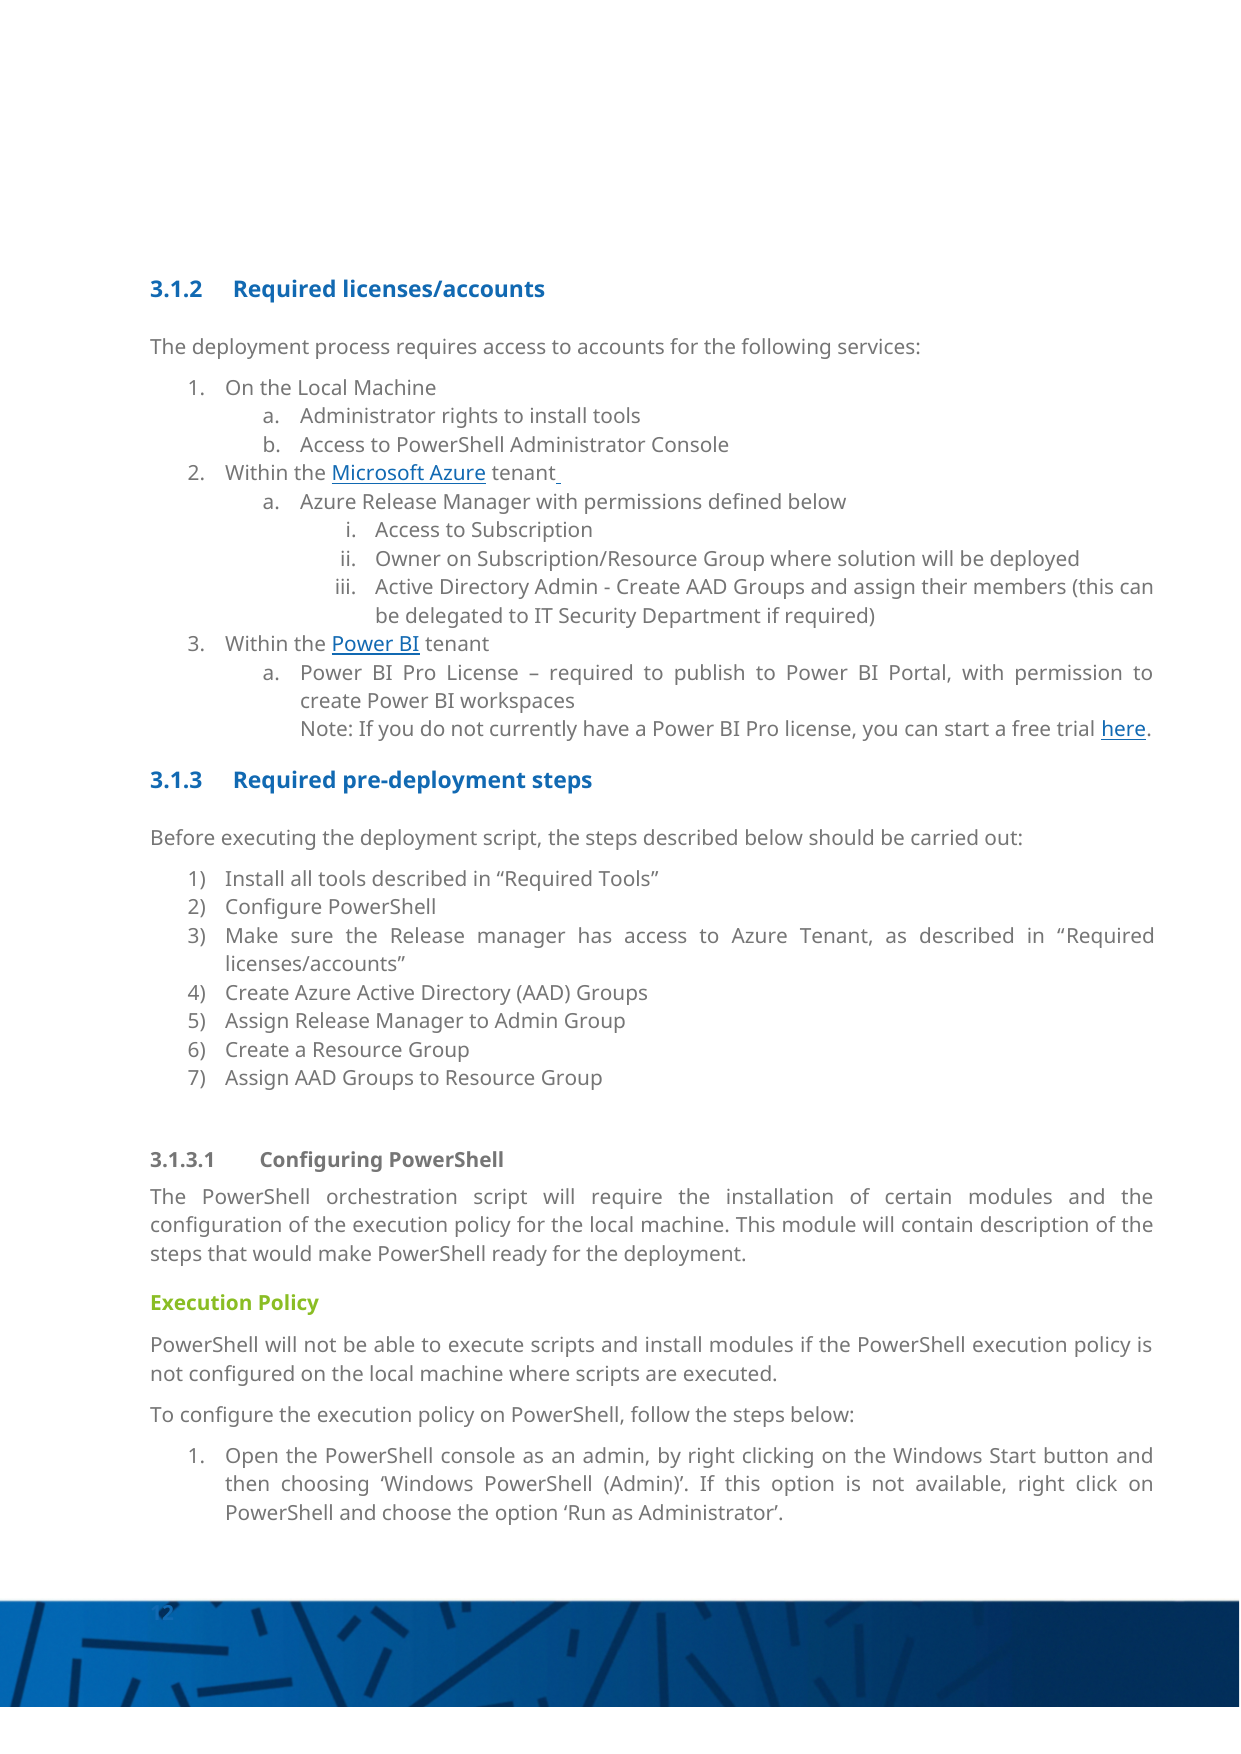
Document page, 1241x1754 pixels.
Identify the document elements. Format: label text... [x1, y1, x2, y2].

text PowerShell will not be able to execute scripts and install modules if the PowerShell execution policy is not configured on the local machine where scripts are executed. [150, 1331, 1155, 1387]
list Note: If you do not currently have a Power BI Pro license, you can start a free trial here. [300, 714, 1155, 743]
list Access to PowerShell Administrator Console [262, 430, 1155, 458]
list Assign Release Manager to Admin Group [187, 1006, 1155, 1035]
text The deployment process requires access to accounts for the following services: [150, 332, 1155, 361]
list Administrator rights to install tools [262, 402, 1155, 430]
list Open the PowerShell console as an admin, by right clicking on the Windows Start button and then choosing ‘Windows PowerShell (Admin)’. If this option is not available, right click on PowerShell and choose the option ‘Run as Administrator’. [187, 1441, 1155, 1526]
text The PowerShell orchestration script will require the installation of certain modules and the configuration of the execution policy for the local machine. This module will contain description of the steps that would make PowerShell ready for the deployment. [150, 1182, 1155, 1267]
list Active Directory Admin - Create AAD Groups and assign their members (this can be delegated to IT Security Department if required) [356, 572, 1155, 629]
list Within the Power BI tenant [187, 629, 1155, 658]
subtitle Execution Policy [150, 1288, 1155, 1316]
list Create Azure Active Directory (AAD) Groups [187, 978, 1155, 1006]
list Configure PowerShell [187, 892, 1155, 921]
list Make sure the Release manager has access to Azure Tenant, as described in “Required licenses/accounts” [187, 921, 1155, 978]
list Azure Release Manager with permissions defined below [262, 487, 1155, 515]
list Owner on Subscription/Resource Group where solution will be deployed [356, 544, 1155, 572]
list On the Local Machine [187, 373, 1155, 402]
text To configure the execution policy on PowerShell, follow the steps below: [150, 1400, 1155, 1428]
list Create a Resource Group [187, 1035, 1155, 1063]
list Install all tools described in “Required Tools” [187, 864, 1155, 892]
subtitle Required licenses/accounts [150, 273, 1155, 304]
list Power BI Pro License – required to publish to Power BI Portal, with permission to create Power BI workspaces [262, 658, 1155, 714]
picture [0, 1598, 1240, 1707]
subtitle Configuring PowerShell [150, 1145, 1155, 1173]
list Assign AAD Groups to Resource Group [187, 1063, 1155, 1092]
subtitle Required pre-deployment steps [150, 764, 1155, 795]
list Within the Microsoft Azure tenant [187, 458, 1155, 487]
text Before executing the deployment script, the steps described below should be carried out: [150, 823, 1155, 852]
list Access to Subscription [356, 515, 1155, 544]
